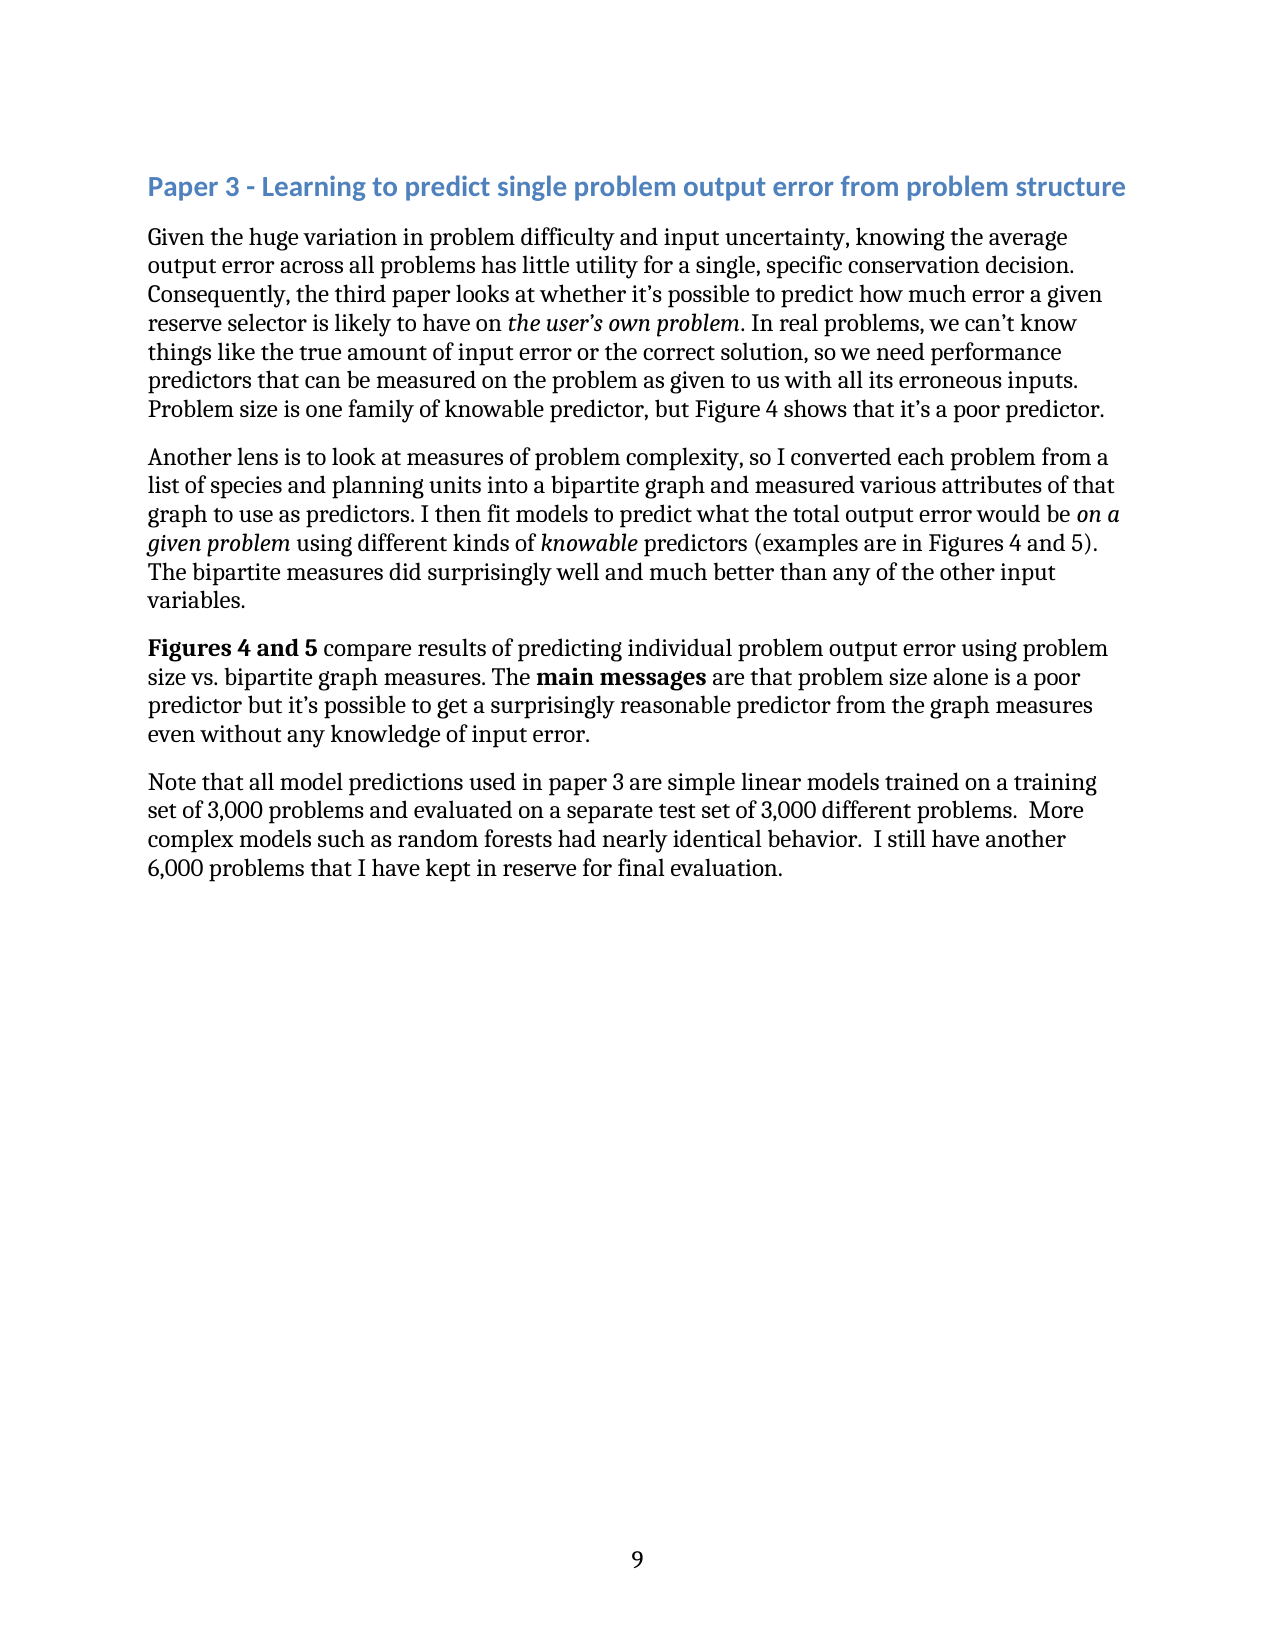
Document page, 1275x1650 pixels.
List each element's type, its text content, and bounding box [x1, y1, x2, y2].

subtitle Paper 3 - Learning to predict single problem output error from problem structure [148, 168, 1127, 204]
text Figures 4 and 5 compare results of predicting individual problem output error using problem size vs. bipartite graph measures. The main messages are that problem size alone is a poor predictor but it’s possible to get a surprisingly reasonable predictor from the graph measures even without any knowledge of input error. [148, 634, 1127, 749]
text Given the huge variation in problem difficulty and input uncertainty, knowing the average output error across all problems has little utility for a single, specific conservation decision. Consequently, the third paper looks at whether it’s possible to predict how much error a given reserve selector is likely to have on the user’s own problem. In real problems, we can’t know things like the true amount of input error or the correct solution, so we need performance predictors that can be measured on the problem as given to us with all its erroneous inputs. Problem size is one family of knowable predictor, but Figure 4 shows that it’s a poor predictor. [148, 222, 1127, 424]
text Note that all model predictions used in paper 3 are simple linear models trained on a training set of 3,000 problems and evaluated on a separate test set of 3,000 different problems. More complex models such as random forests had nearly identical behavior. I still have another 6,000 problems that I have kept in reserve for final evaluation. [148, 767, 1127, 882]
text Another lens is to look at measures of problem complexity, so I converted each problem from a list of species and planning units into a bipartite graph and measured various attributes of that graph to use as predictors. I then fit models to predict what the total output error would be on a given problem using different kinds of knowable predictors (examples are in Figures 4 and 5). The bipartite measures did surprisingly well and much better than any of the other input variables. [148, 442, 1127, 615]
